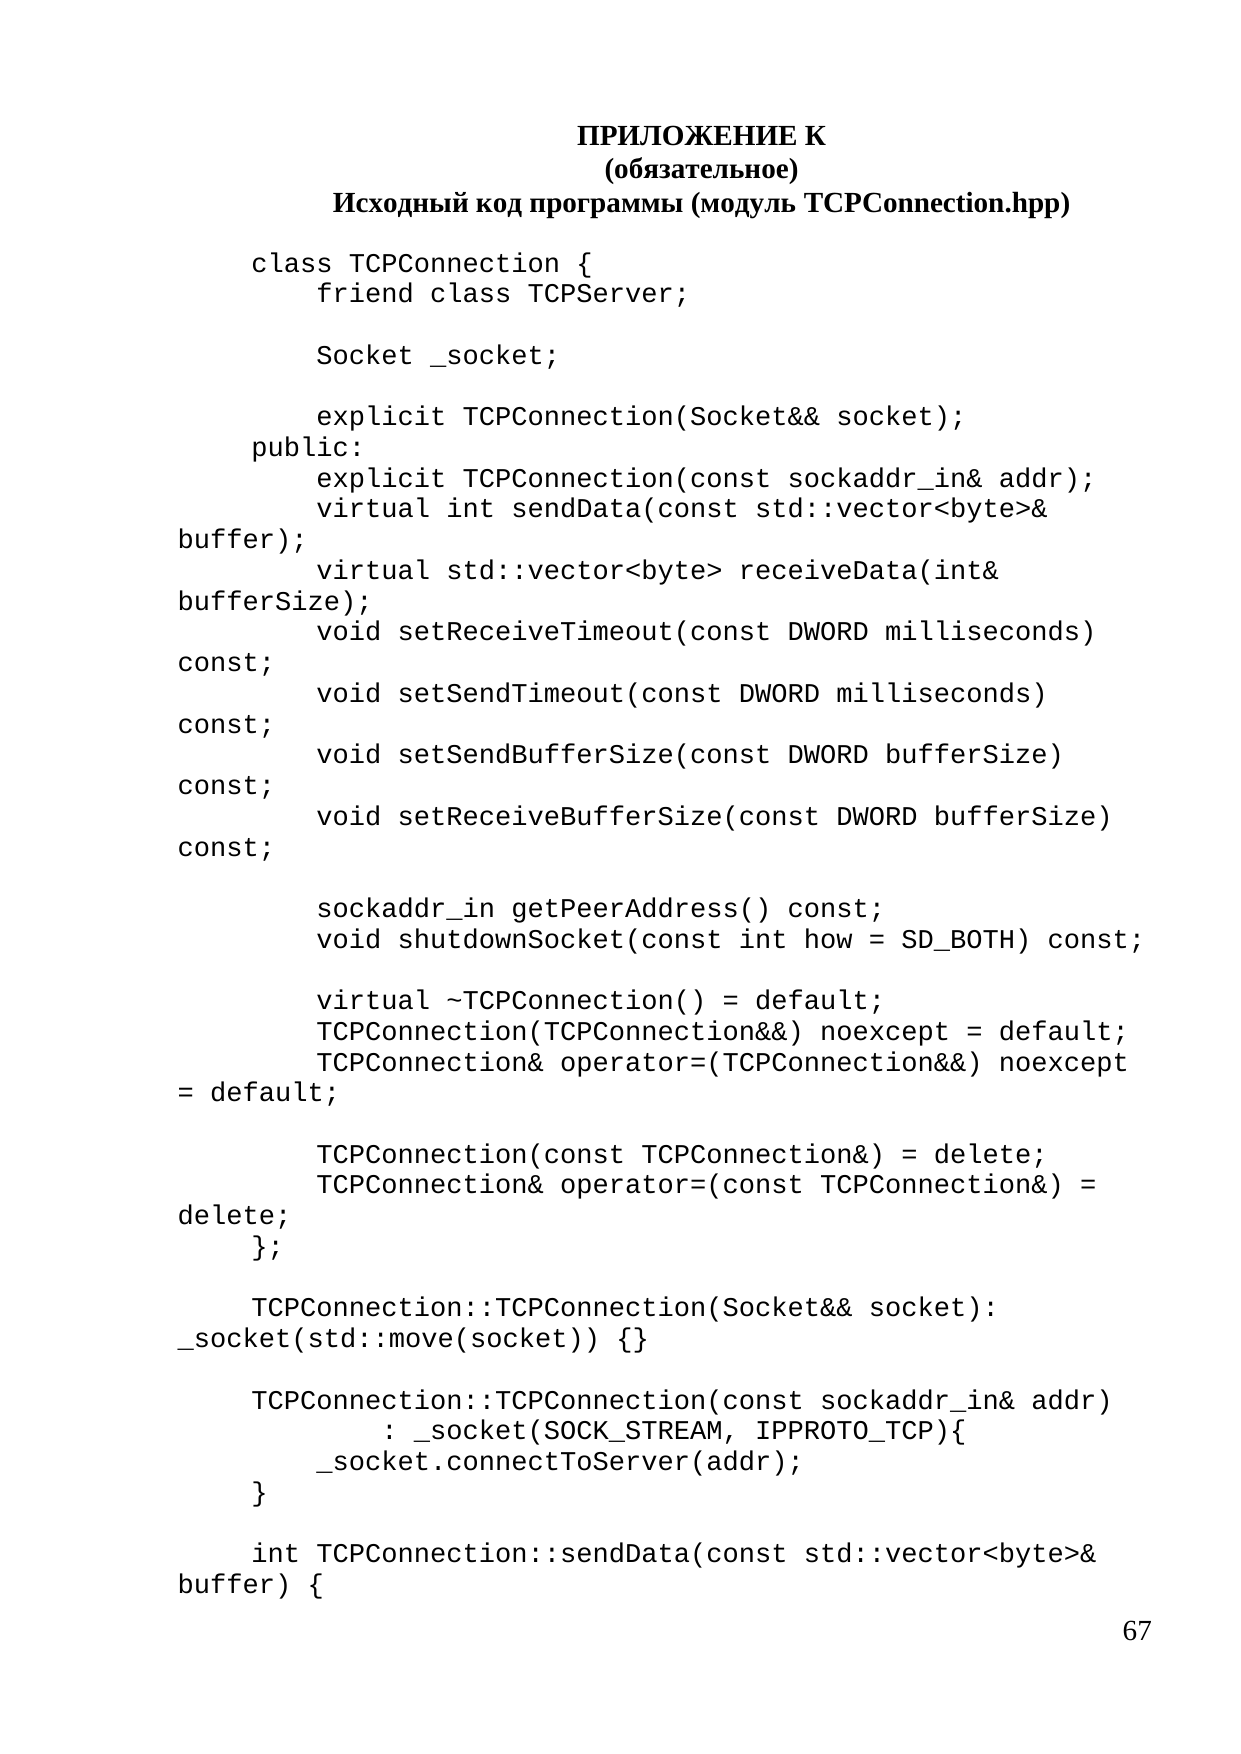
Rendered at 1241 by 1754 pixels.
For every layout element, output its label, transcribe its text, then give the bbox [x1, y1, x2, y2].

text Socket _socket; [177, 342, 1152, 372]
text void setReceiveTimeout(const DWORD milliseconds) const; [177, 618, 1152, 680]
text }; [177, 1233, 1152, 1263]
text TCPConnection& operator=(const TCPConnection&) = delete; [177, 1171, 1152, 1233]
text int TCPConnection::sendData(const std::vector<byte>& buffer) { [177, 1540, 1152, 1602]
text public: [177, 434, 1152, 464]
text TCPConnection::TCPConnection(Socket&& socket): _socket(std::move(socket)) {} [177, 1294, 1152, 1356]
text explicit TCPConnection(const sockaddr_in& addr); [177, 464, 1152, 495]
text virtual std::vector<byte> receiveData(int& bufferSize); [177, 557, 1152, 618]
text virtual int sendData(const std::vector<byte>& buffer); [177, 495, 1152, 557]
text : _socket(SOCK_STREAM, IPPROTO_TCP){ [177, 1417, 1152, 1448]
text (обязательное) [177, 152, 1152, 185]
text TCPConnection::TCPConnection(const sockaddr_in& addr) [177, 1386, 1152, 1417]
text } [177, 1479, 1152, 1509]
text class TCPConnection { [177, 249, 1152, 280]
text void setSendTimeout(const DWORD milliseconds) const; [177, 680, 1152, 741]
text void setSendBufferSize(const DWORD bufferSize) const; [177, 741, 1152, 803]
text void setReceiveBufferSize(const DWORD bufferSize) const; [177, 803, 1152, 864]
text Приложение К [177, 118, 1152, 152]
text sockaddr_in getPeerAddress() const; [177, 895, 1152, 926]
text _socket.connectToServer(addr); [177, 1448, 1152, 1479]
text explicit TCPConnection(Socket&& socket); [177, 403, 1152, 434]
text Исходный код программы (модуль TCPConnection.hpp) [177, 185, 1152, 219]
text TCPConnection& operator=(TCPConnection&&) noexcept = default; [177, 1048, 1152, 1110]
text TCPConnection(const TCPConnection&) = delete; [177, 1141, 1152, 1171]
text friend class TCPServer; [177, 280, 1152, 311]
text virtual ~TCPConnection() = default; [177, 987, 1152, 1018]
text void shutdownSocket(const int how = SD_BOTH) const; [177, 926, 1152, 956]
text TCPConnection(TCPConnection&&) noexcept = default; [177, 1018, 1152, 1048]
